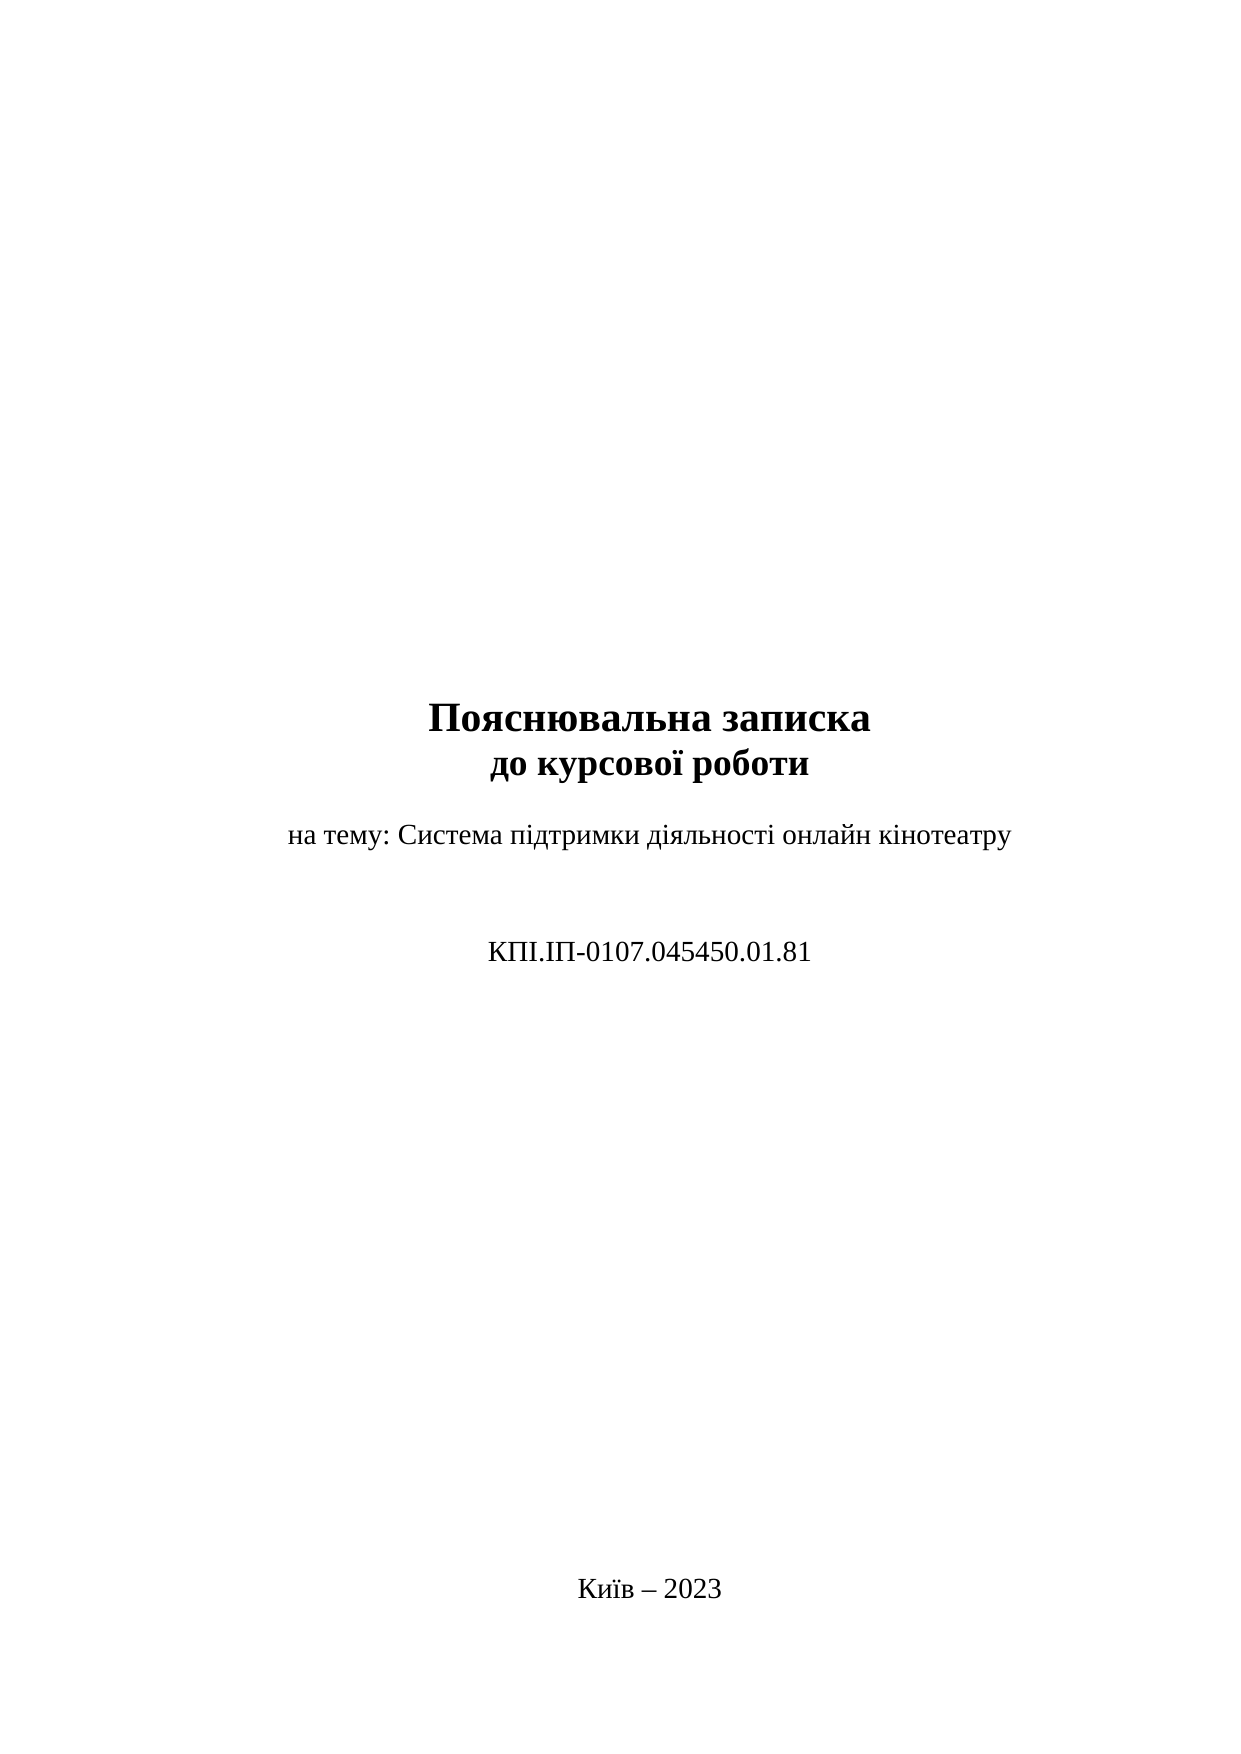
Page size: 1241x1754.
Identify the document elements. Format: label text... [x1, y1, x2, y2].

text Пояснювальна записка до курсової роботи [148, 692, 1152, 783]
text КПІ.ІП-0107.045450.01.81 [148, 934, 1152, 968]
text на тему: Система підтримки діяльності онлайн кінотеатру [148, 817, 1152, 851]
text Київ – 2023 [148, 1572, 1152, 1605]
